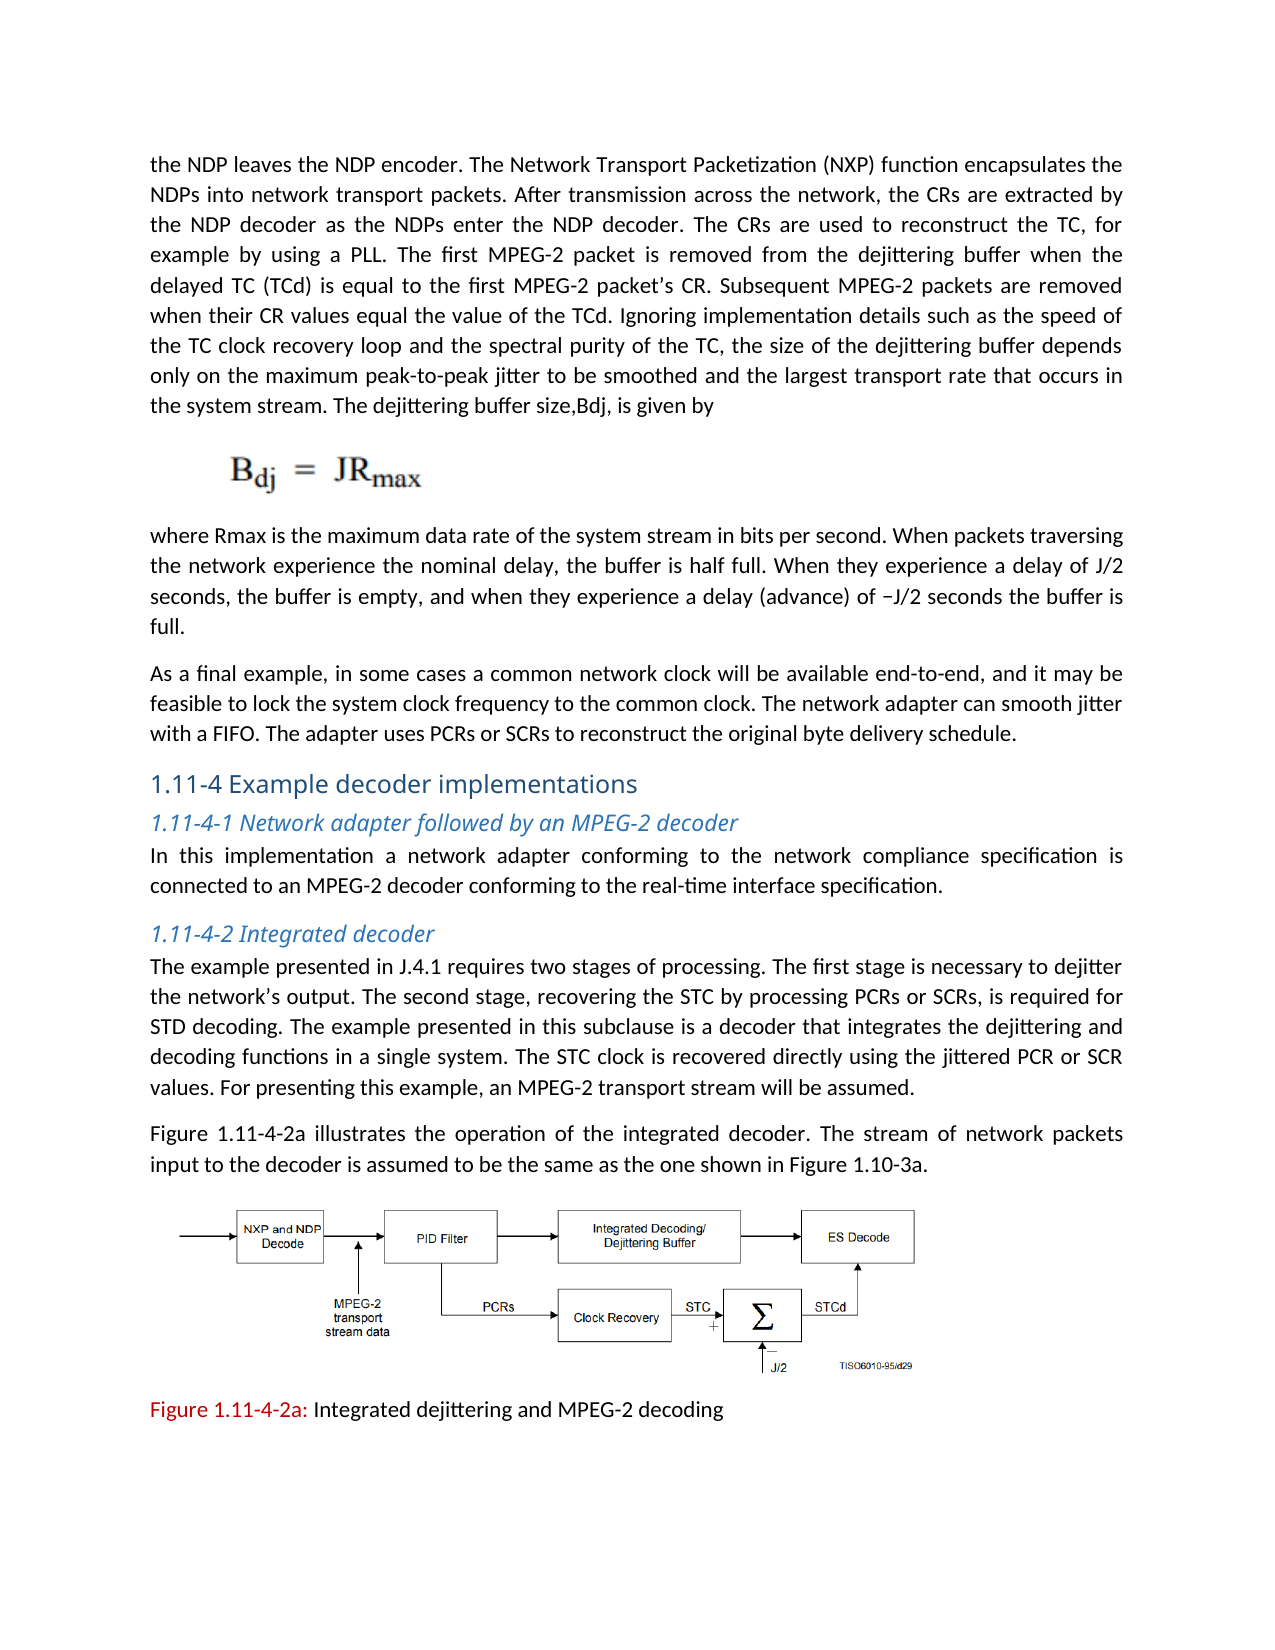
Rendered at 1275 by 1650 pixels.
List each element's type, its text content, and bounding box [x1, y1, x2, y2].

text Figure 1.11-4-2a illustrates the operation of the integrated decoder. The stream of network packets input to the decoder is assumed to be the same as the one shown in Figure 1.10-3a. [150, 1119, 1125, 1178]
subtitle 1.11-4-1 Network adapter followed by an MPEG-2 decoder [150, 807, 1125, 838]
text where Rmax is the maximum data rate of the system stream in bits per second. When packets traversing the network experience the nominal delay, the buffer is half full. When they experience a delay of J/2 seconds, the buffer is empty, and when they experience a delay (advance) of −J/2 seconds the buffer is full. [150, 521, 1125, 640]
subtitle 1.11-4 Example decoder implementations [150, 766, 1125, 800]
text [150, 150, 1125, 420]
text As a final example, in some cases a common network clock will be available end-to-end, and it may be feasible to lock the system clock frequency to the common clock. The network adapter can smooth jitter with a FIFO. The adapter uses PCRs or SCRs to reconstruct the original byte delivery schedule. [150, 659, 1125, 747]
subtitle 1.11-4-2 Integrated decoder [150, 918, 1125, 949]
text The example presented in J.4.1 requires two stages of processing. The first stage is necessary to dejitter the network’s output. The second stage, recovering the STC by processing PCRs or SCRs, is required for STD decoding. The example presented in this subclause is a decoder that integrates the dejittering and decoding functions in a single system. The STC clock is recovered directly using the jittered PCR or SCR values. For presenting this example, an MPEG-2 transport stream will be assumed. [150, 952, 1125, 1101]
text In this implementation a network adapter conforming to the network compliance specification is connected to an MPEG-2 decoder conforming to the real-time interface specification. [150, 841, 1125, 899]
text Figure 1.11-4-2a: Integrated dejittering and MPEG-2 decoding [150, 1395, 1125, 1423]
